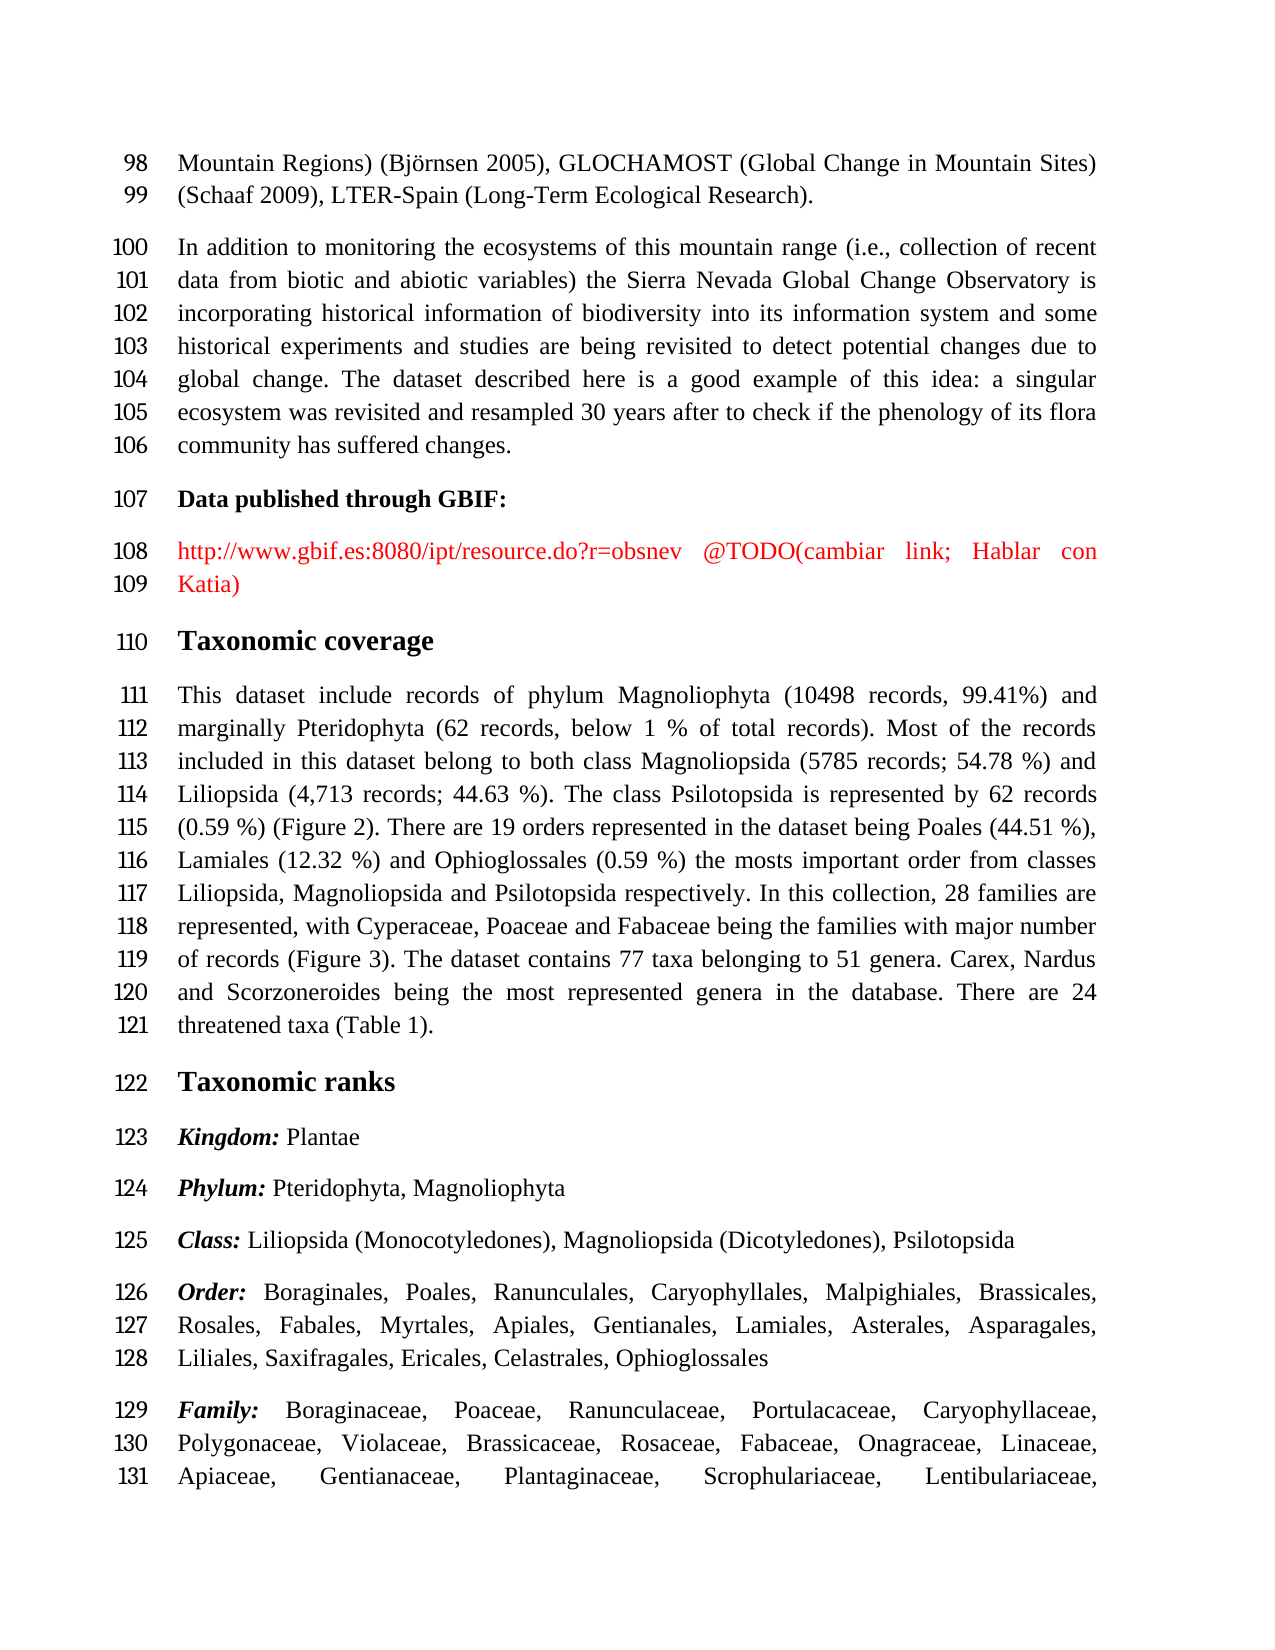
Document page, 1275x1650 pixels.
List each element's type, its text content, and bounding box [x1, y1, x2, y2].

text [177, 1395, 1098, 1489]
text http://www.gbif.es:8080/ipt/resource.do?r=obsnev @TODO(cambiar link; Hablar con Katia) [177, 536, 1098, 598]
text In addition to monitoring the ecosystems of this mountain range (i.e., collection of recent data from biotic and abiotic variables) the Sierra Nevada Global Change Observatory is incorporating historical information of biodiversity into its information system and some historical experiments and studies are being revisited to detect potential changes due to global change. The dataset described here is a good example of this idea: a singular ecosystem was revisited and resampled 30 years after to check if the phenology of its flora community has suffered changes. [177, 232, 1098, 459]
text Class: Liliopsida (Monocotyledones), Magnoliopsida (Dicotyledones), Psilotopsida [177, 1225, 1098, 1254]
text This dataset include records of phylum Magnoliophyta (10498 records, 99.41%) and marginally Pteridophyta (62 records, below 1 % of total records). Most of the records included in this dataset belong to both class Magnoliopsida (5785 records; 54.78 %) and Liliopsida (4,713 records; 44.63 %). The class Psilotopsida is represented by 62 records (0.59 %) (Figure 2). There are 19 orders represented in the dataset being Poales (44.51 %), Lamiales (12.32 %) and Ophioglossales (0.59 %) the mosts important order from classes Liliopsida, Magnoliopsida and Psilotopsida respectively. In this collection, 28 families are represented, with Cyperaceae, Poaceae and Fabaceae being the families with major number of records (Figure 3). The dataset contains 77 taxa belonging to 51 genera. Carex, Nardus and Scorzoneroides being the most represented genera in the database. There are 24 threatened taxa (Table 1). [177, 680, 1098, 1039]
subtitle Taxonomic ranks [177, 1064, 1098, 1098]
text Phylum: Pteridophyta, Magnoliophyta [177, 1173, 1098, 1202]
subtitle Taxonomic coverage [177, 623, 1098, 657]
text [177, 148, 1098, 209]
text Order: Boraginales, Poales, Ranunculales, Caryophyllales, Malpighiales, Brassicales, Rosales, Fabales, Myrtales, Apiales, Gentianales, Lamiales, Asterales, Asparagales, Liliales, Saxifragales, Ericales, Celastrales, Ophioglossales [177, 1277, 1098, 1372]
text Kingdom: Plantae [177, 1122, 1098, 1150]
subtitle Data published through GBIF: [177, 484, 1098, 513]
